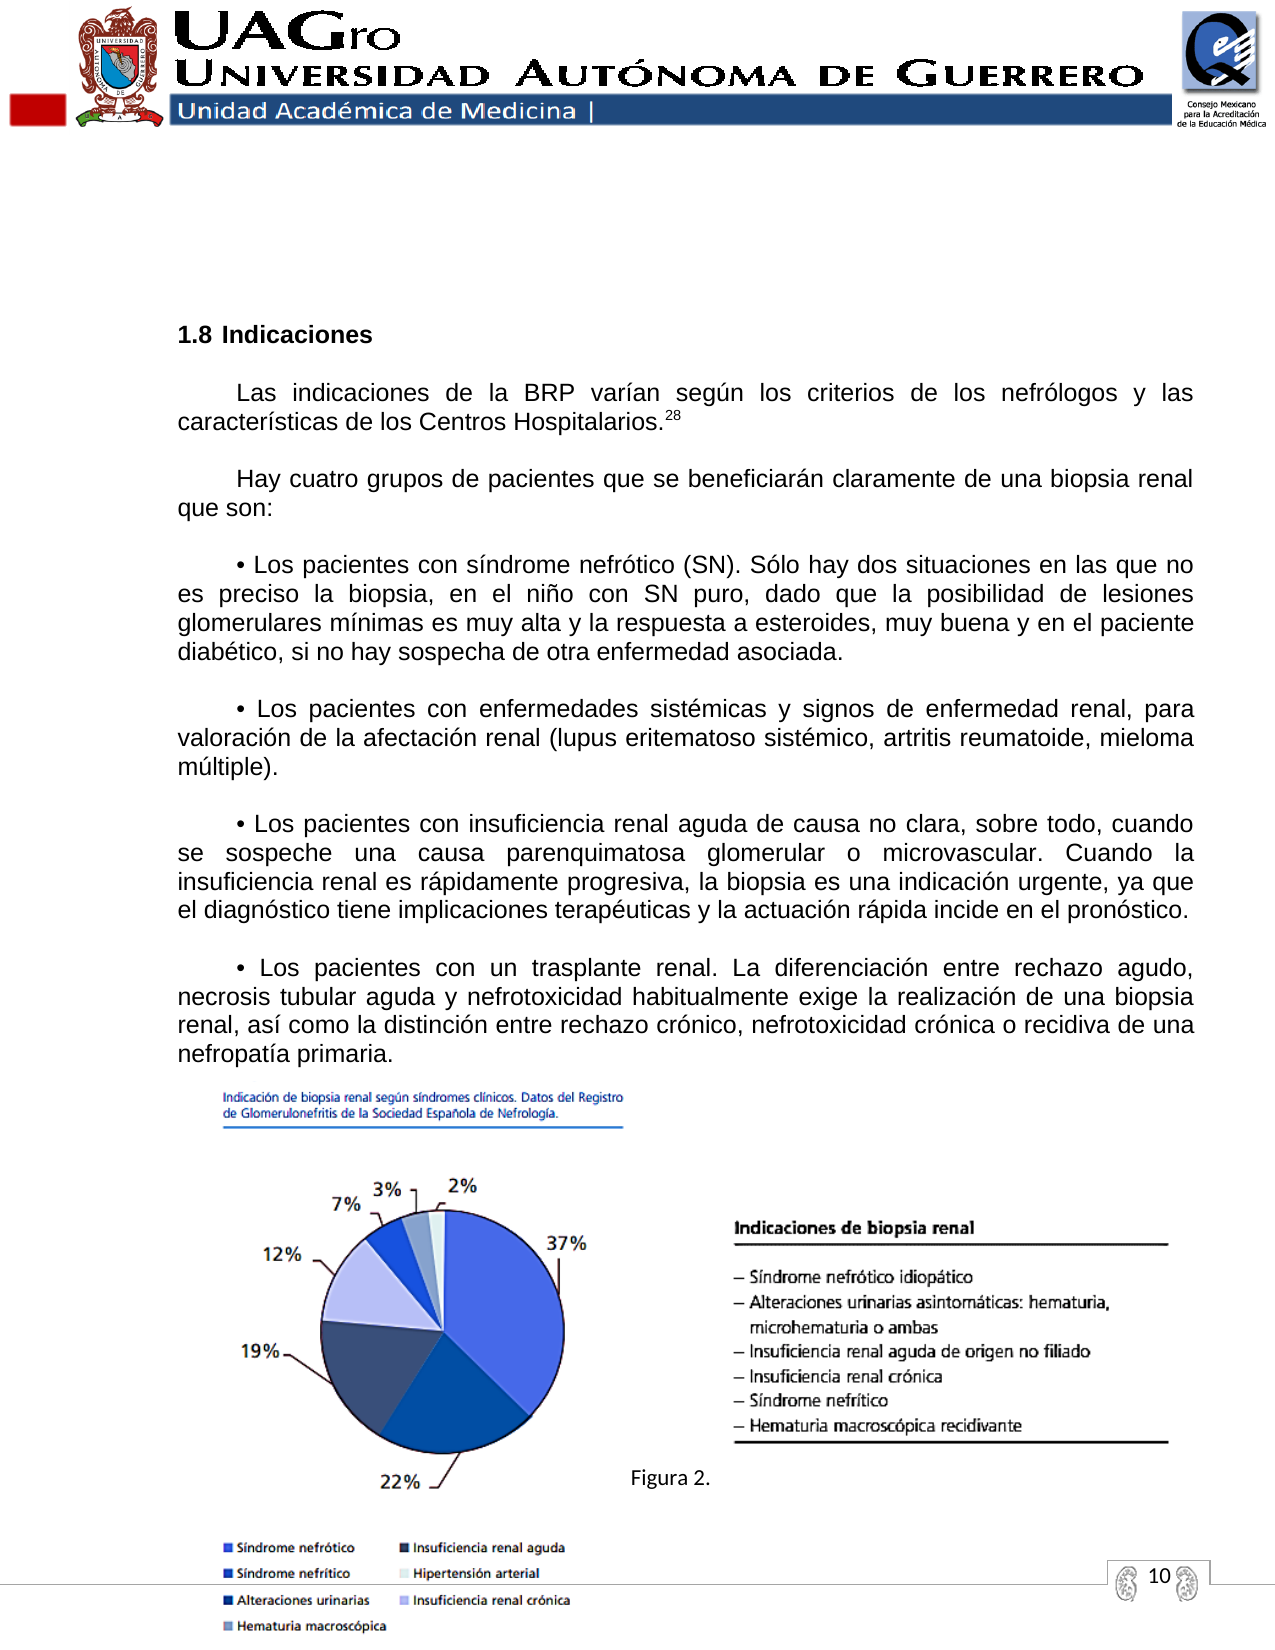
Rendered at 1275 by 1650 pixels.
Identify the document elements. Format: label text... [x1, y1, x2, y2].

list Indicaciones [177, 320, 1196, 349]
text Las indicaciones de la BRP varían según los criterios de los nefrólogos y las características de los Centros Hospitalarios. [177, 378, 1196, 435]
picture [210, 1585, 631, 1650]
picture [1174, 1562, 1202, 1604]
text Hay cuatro grupos de pacientes que se beneficiarán claramente de una biopsia renal que son: [177, 464, 1196, 521]
text • Los pacientes con enfermedades sistémicas y signos de enfermedad renal, para valoración de la afectación renal (lupus eritematoso sistémico, artritis reumatoide, mieloma múltiple). [177, 694, 1196, 780]
picture [210, 1081, 631, 1584]
text • Los pacientes con un trasplante renal. La diferenciación entre rechazo agudo, necrosis tubular aguda y nefrotoxicidad habitualmente exige la realización de una biopsia renal, así como la distinción entre rechazo crónico, nefrotoxicidad crónica o recidiva de una nefropatía primaria. [177, 953, 1196, 1068]
picture [1111, 1562, 1139, 1604]
picture [3, 0, 1272, 135]
text • Los pacientes con síndrome nefrótico (SN). Sólo hay dos situaciones en las que no es preciso la biopsia, en el niño con SN puro, dado que la posibilidad de lesiones glomerulares mínimas es muy alta y la respuesta a esteroides, muy buena y en el paciente diabético, si no hay sospecha de otra enfermedad asociada. [177, 550, 1196, 665]
picture [705, 1213, 1182, 1457]
text • Los pacientes con insuficiencia renal aguda de causa no clara, sobre todo, cuando se sospeche una causa parenquimatosa glomerular o microvascular. Cuando la insuficiencia renal es rápidamente progresiva, la biopsia es una indicación urgente, ya que el diagnóstico tiene implicaciones terapéuticas y la actuación rápida incide en el pronóstico. [177, 809, 1196, 924]
